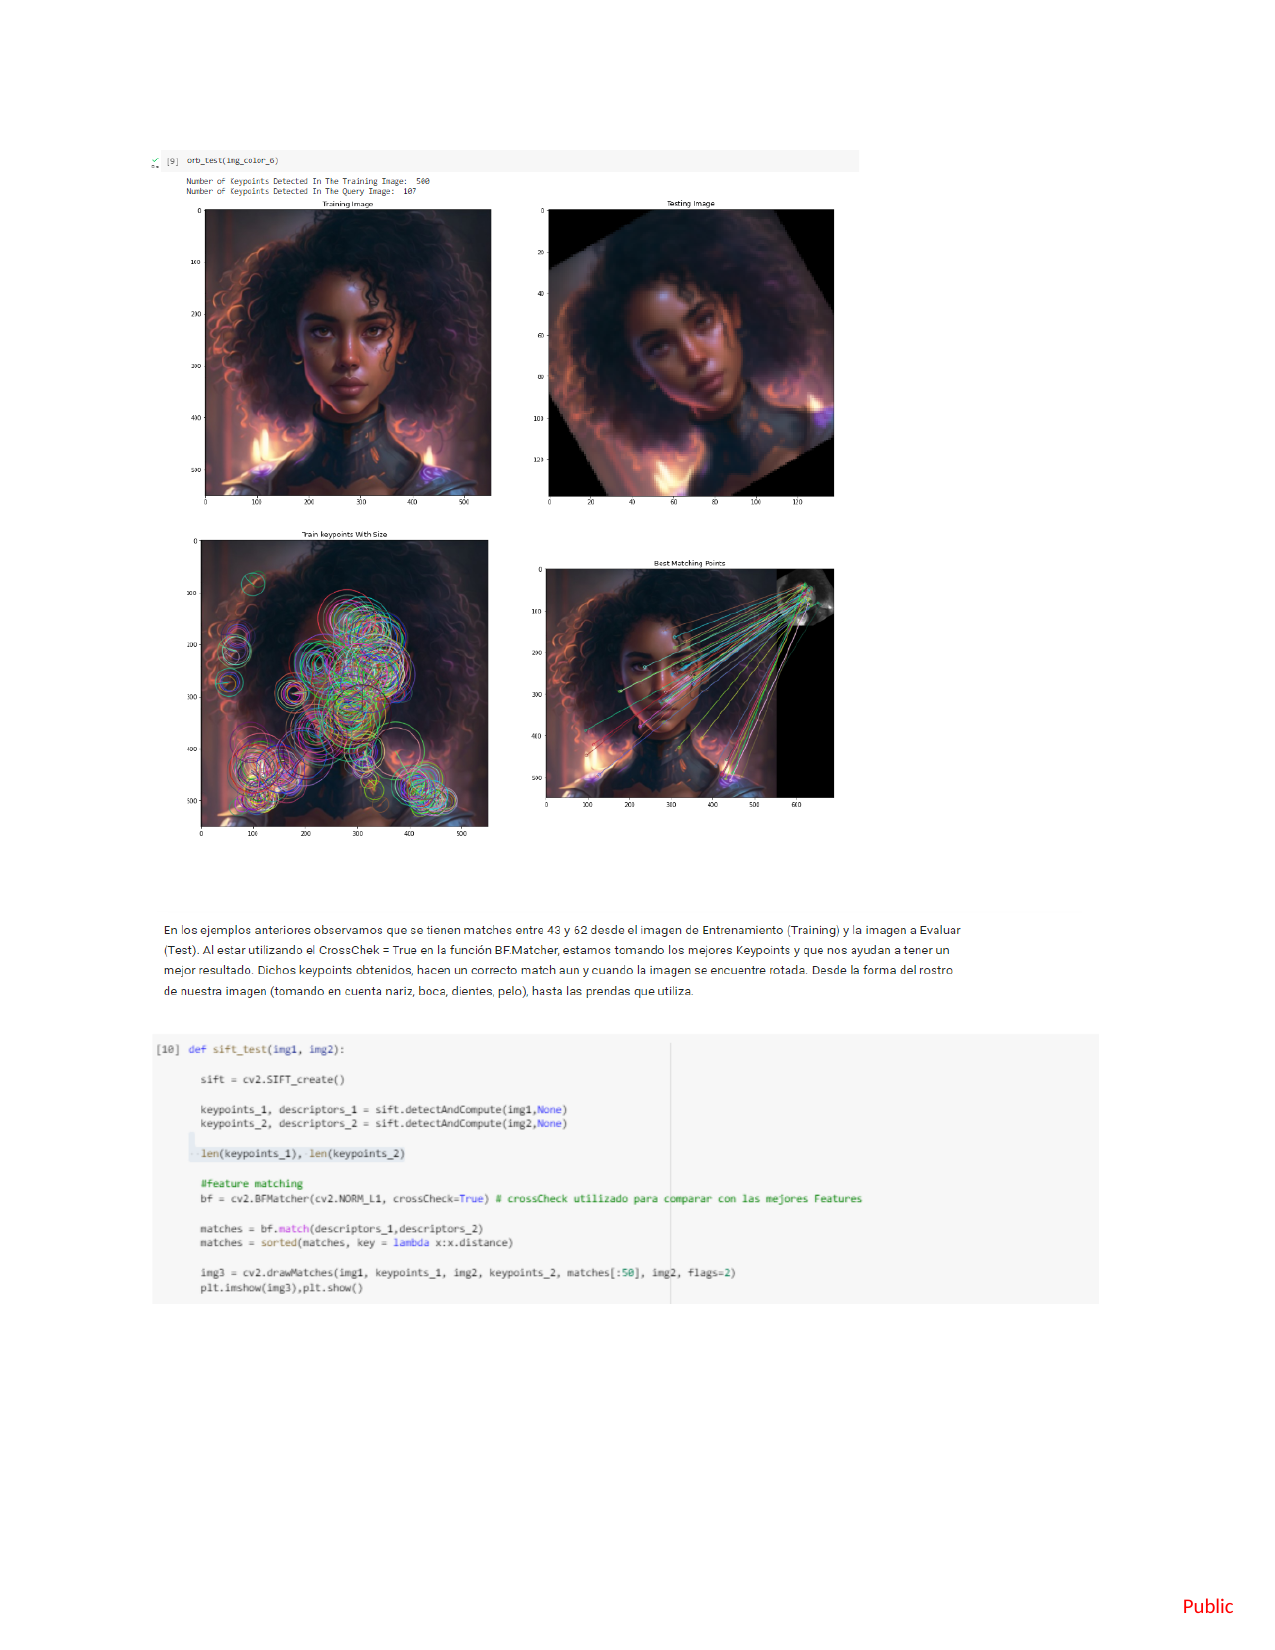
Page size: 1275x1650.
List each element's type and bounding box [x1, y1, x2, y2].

picture [150, 911, 1083, 1015]
picture [150, 526, 845, 846]
picture [150, 1033, 1099, 1304]
picture [150, 150, 860, 508]
